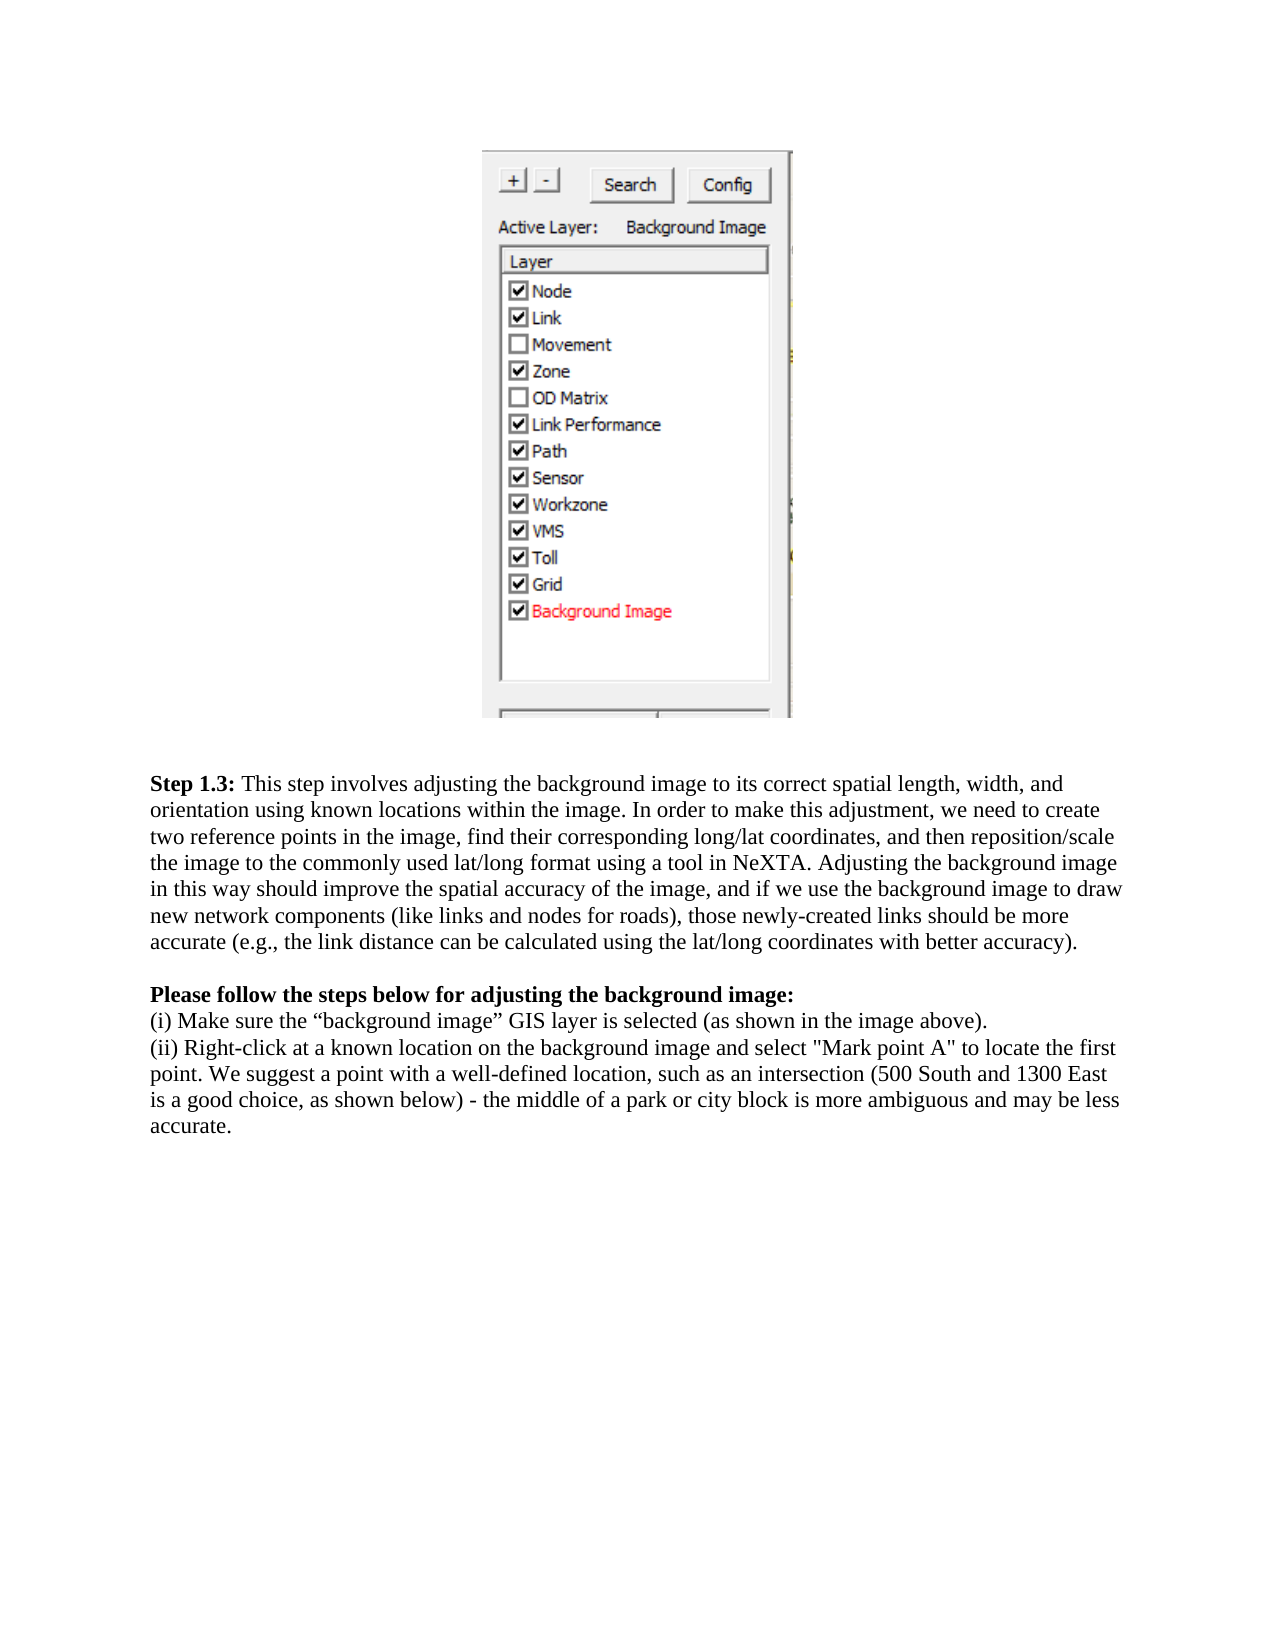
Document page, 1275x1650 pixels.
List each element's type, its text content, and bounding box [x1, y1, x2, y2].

text Step 1.3: This step involves adjusting the background image to its correct spatial length, width, and orientation using known locations within the image. In order to make this adjustment, we need to create two reference points in the image, find their corresponding long/lat coordinates, and then reposition/scale the image to the commonly used lat/long format using a tool in NeXTA. Adjusting the background image in this way should improve the spatial accuracy of the image, and if we use the background image to draw new network components (like links and nodes for roads), those newly-created links should be more accurate (e.g., the link distance can be calculated using the lat/long coordinates with better accuracy). [150, 770, 1125, 954]
text (ii) Right-click at a known location on the background image and select "Mark point A" to locate the first point. We suggest a point with a well-defined location, such as an intersection (500 South and 1300 East is a good choice, as shown below) - the middle of a park or city block is more ambiguous and may be less accurate. [150, 1033, 1125, 1139]
text Please follow the steps below for adjusting the background image: [150, 981, 1125, 1007]
picture [482, 150, 793, 718]
text (i) Make sure the “background image” GIS layer is selected (as shown in the image above). [150, 1007, 1125, 1033]
